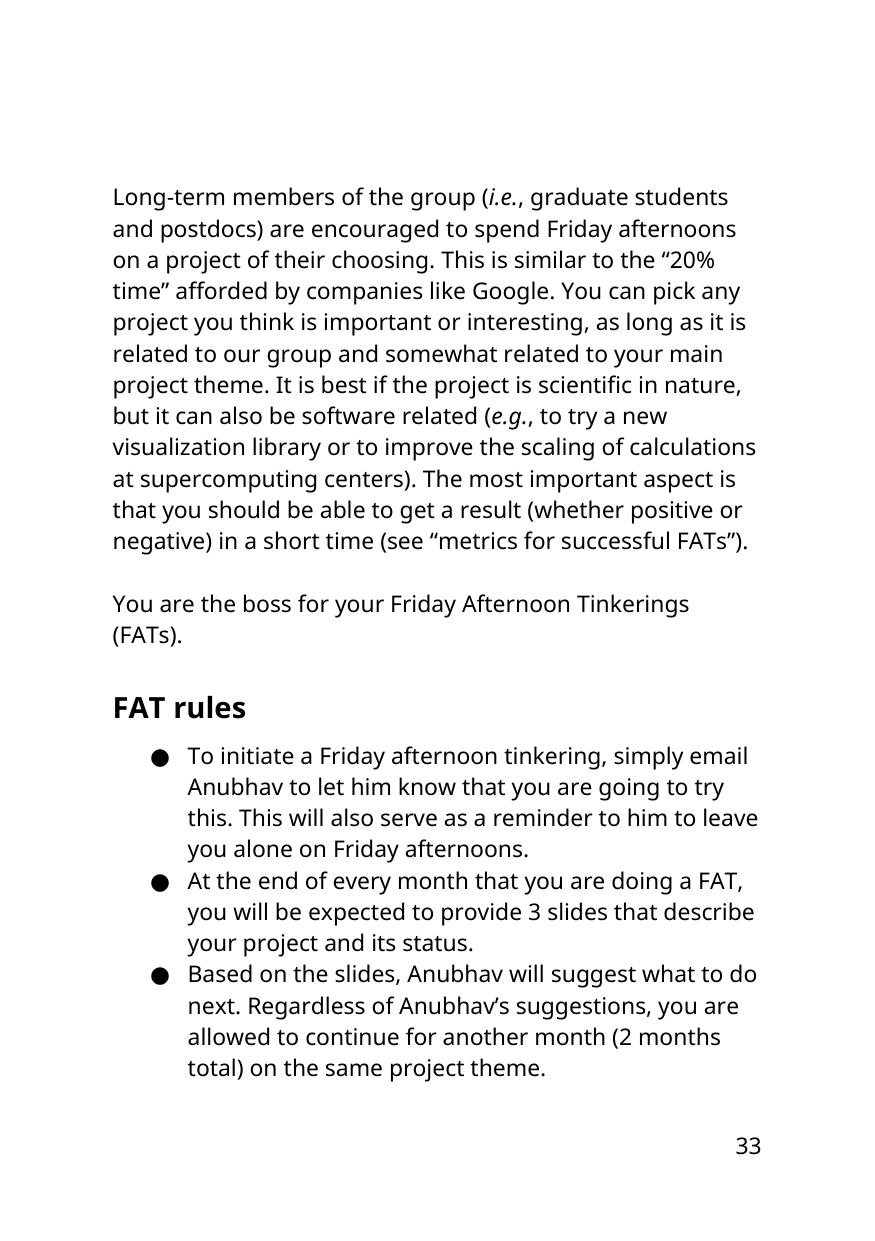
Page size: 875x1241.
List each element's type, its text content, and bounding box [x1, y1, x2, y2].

subtitle FAT rules [112, 687, 762, 727]
list At the end of every month that you are doing a FAT, you will be expected to provide 3 slides that describe your project and its status. [150, 865, 762, 958]
list Based on the slides, Anubhav will suggest what to do next. Regardless of Anubhav’s suggestions, you are allowed to continue for another month (2 months total) on the same project theme. [150, 958, 762, 1083]
list To initiate a Friday afternoon tinkering, simply email Anubhav to let him know that you are going to try this. This will also serve as a reminder to him to leave you alone on Friday afternoons. [150, 740, 762, 865]
text Long-term members of the group (i.e., graduate students and postdocs) are encouraged to spend Friday afternoons on a project of their choosing. This is similar to the “20% time” afforded by companies like Google. You can pick any project you think is important or interesting, as long as it is related to our group and somewhat related to your main project theme. It is best if the project is scientific in nature, but it can also be software related (e.g., to try a new visualization library or to improve the scaling of calculations at supercomputing centers). The most important aspect is that you should be able to get a result (whether positive or negative) in a short time (see “metrics for successful FATs”). [112, 181, 762, 556]
text You are the boss for your Friday Afternoon Tinkerings (FATs). [112, 587, 762, 650]
